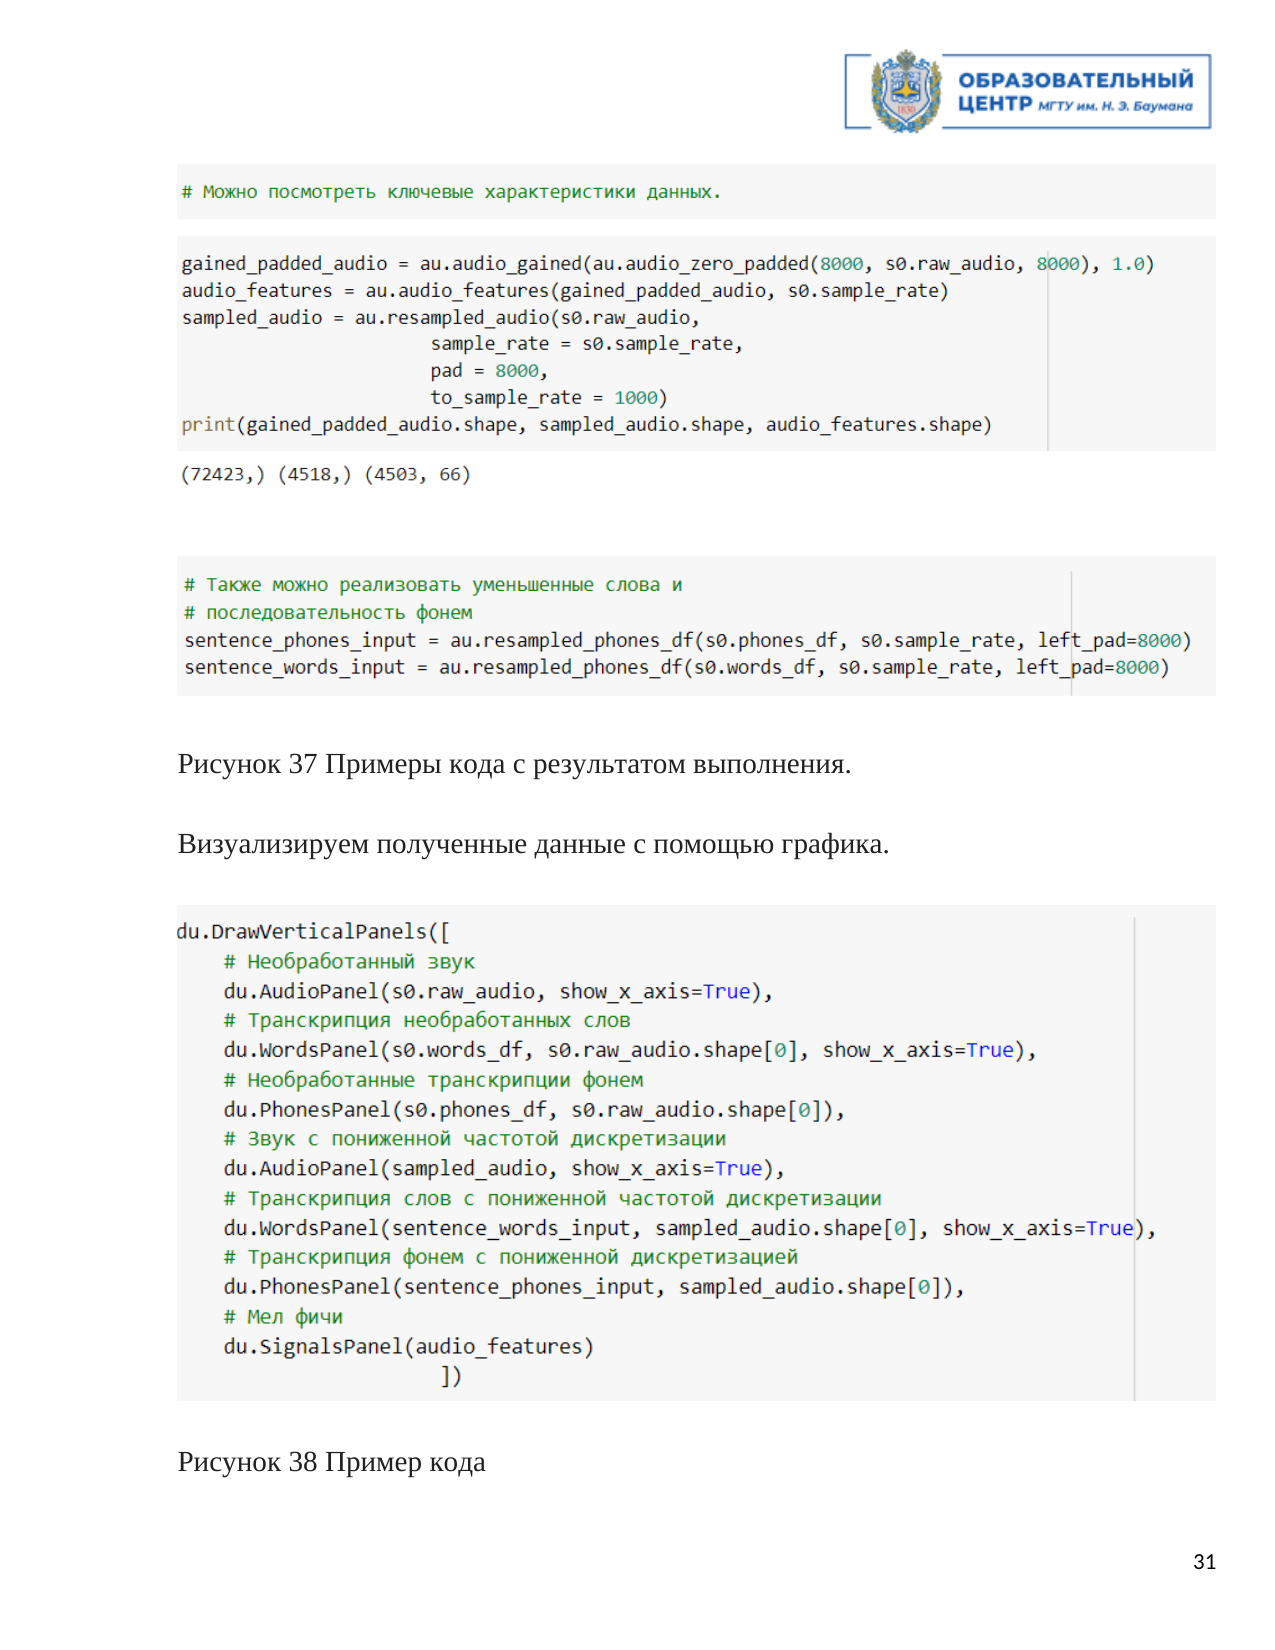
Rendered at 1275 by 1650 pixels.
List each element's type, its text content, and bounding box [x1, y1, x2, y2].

text Рисунок 38 Пример кода [177, 1444, 1216, 1477]
picture [814, 26, 1262, 149]
picture [177, 556, 1216, 704]
picture [177, 905, 1216, 1401]
picture [177, 162, 1216, 513]
text Визуализируем полученные данные с помощью графика. [177, 826, 1216, 859]
text Рисунок 37 Примеры кода с результатом выполнения. [177, 747, 1216, 780]
